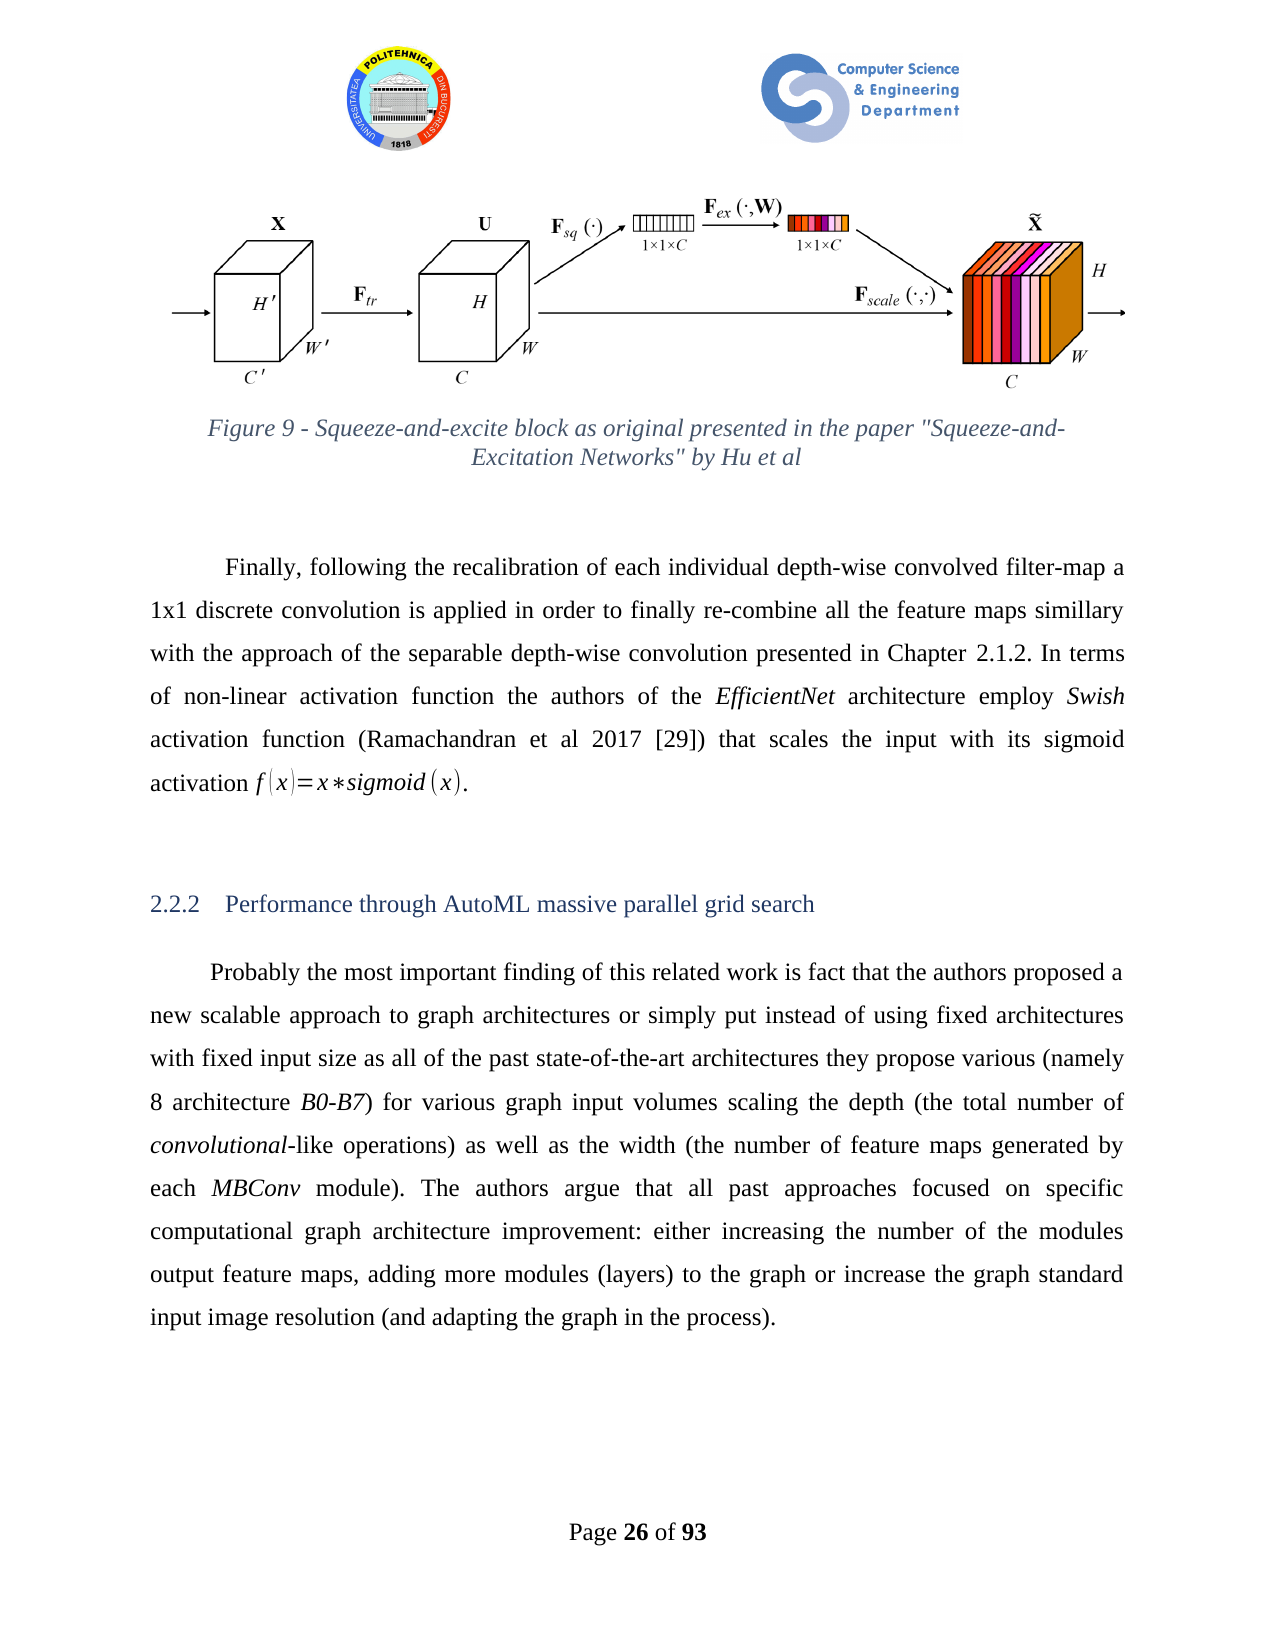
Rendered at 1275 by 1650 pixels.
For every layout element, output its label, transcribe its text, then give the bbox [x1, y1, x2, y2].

picture [161, 178, 1125, 400]
text Probably the most important finding of this related work is fact that the authors proposed a new scalable approach to graph architectures or simply put instead of using fixed architectures with fixed input size as all of the past state-of-the-art architectures they propose various (namely 8 architecture B0-B7) for various graph input volumes scaling the depth (the total number of convolutional-like operations) as well as the width (the number of feature maps generated by each MBConv module). The authors argue that all past approaches focused on specific computational graph architecture improvement: either increasing the number of the modules output feature maps, adding more modules (layers) to the graph or increase the graph standard input image resolution (and adapting the graph in the process). [150, 957, 1125, 1331]
subtitle Performance through AutoML massive parallel grid search [150, 889, 1125, 918]
text Finally, following the recalibration of each individual depth-wise convolved filter-map a 1x1 discrete convolution is applied in order to finally re-combine all the feature maps simillary with the approach of the separable depth-wise convolution presented in Chapter 2.1.2. In terms of non-linear activation function the authors of the EfficientNet architecture employ Swish activation function (Ramachandran et al 2017 ) that scales the input with its sigmoid activation . [150, 552, 1125, 798]
picture [346, 46, 451, 151]
picture [760, 53, 963, 144]
table_header Figure 9 - Squeeze-and-excite block as original presented in the paper "Squeeze-and-Excitation Networks" by Hu et al [150, 179, 1125, 492]
